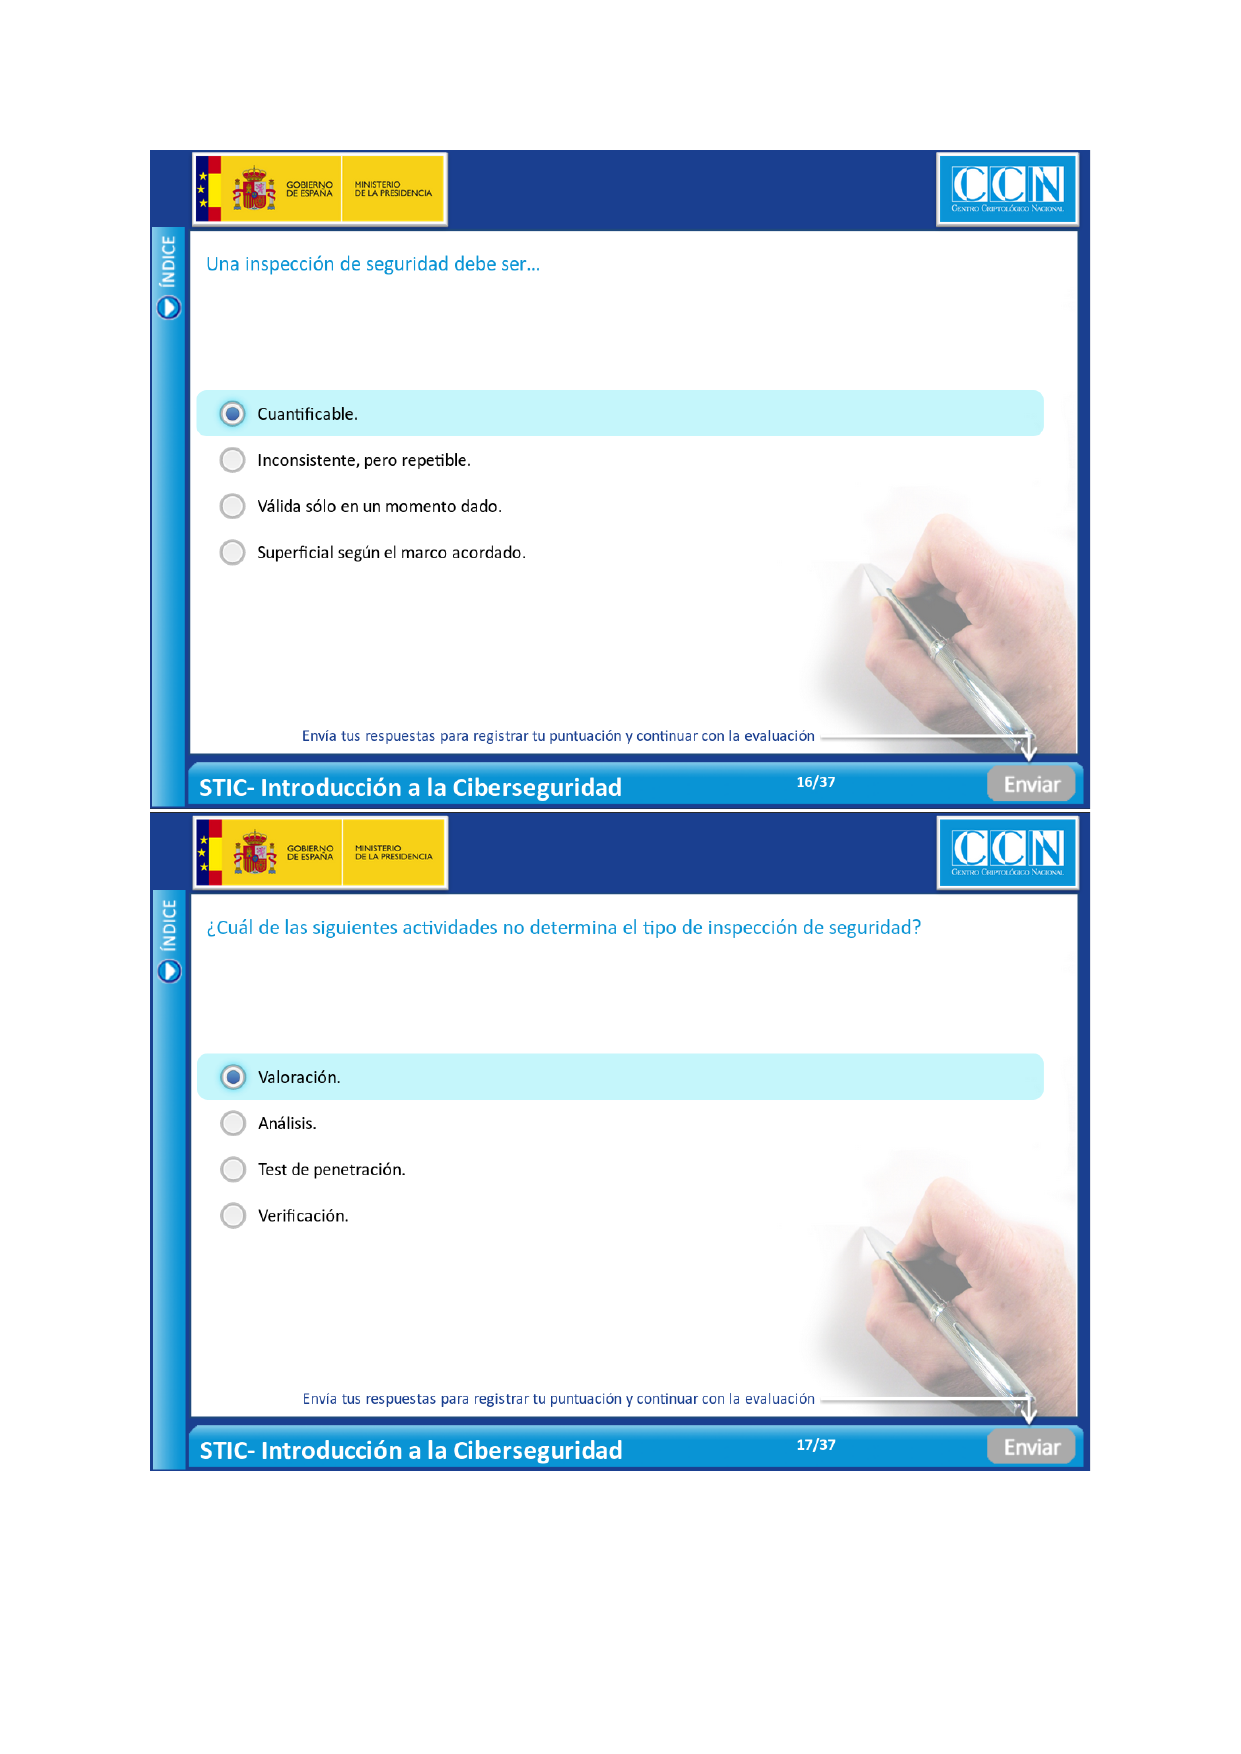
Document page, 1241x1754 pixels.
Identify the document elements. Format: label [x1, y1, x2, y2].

picture [150, 812, 1091, 1471]
picture [150, 150, 1091, 809]
